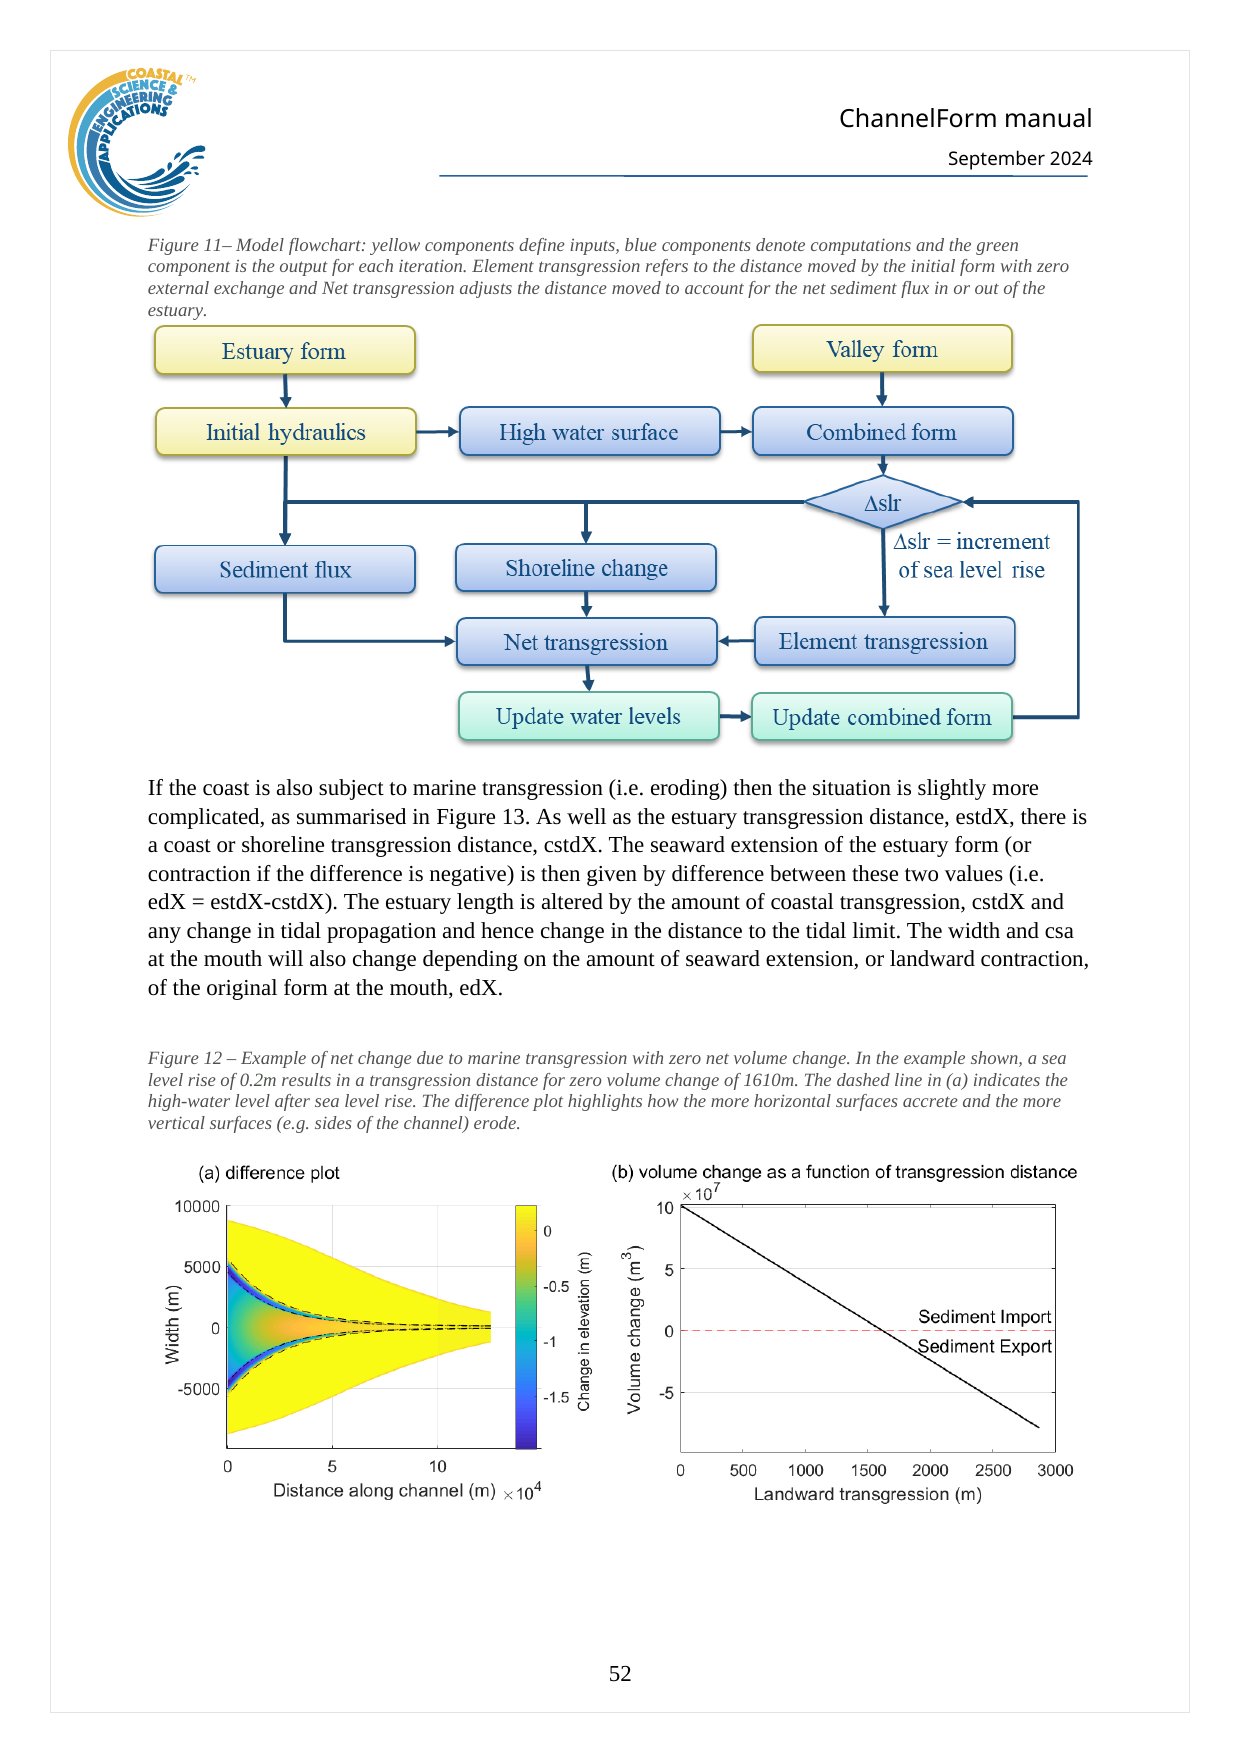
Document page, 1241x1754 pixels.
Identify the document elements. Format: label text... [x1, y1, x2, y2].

picture [147, 320, 1080, 754]
picture [147, 1133, 1083, 1509]
text If the coast is also subject to marine transgression (i.e. eroding) then the situation is slightly more complicated, as summarised in Figure 13. As well as the estuary transgression distance, estdX, there is a coast or shoreline transgression distance, cstdX. The seaward extension of the estuary form (or contraction if the difference is negative) is then given by difference between these two values (i.e. edX = estdX-cstdX). The estuary length is altered by the amount of coastal transgression, cstdX and any change in tidal propagation and hence change in the distance to the tidal limit. The width and csa at the mouth will also change depending on the amount of seaward extension, or landward contraction, of the original form at the mouth, edX. [148, 774, 1093, 1000]
